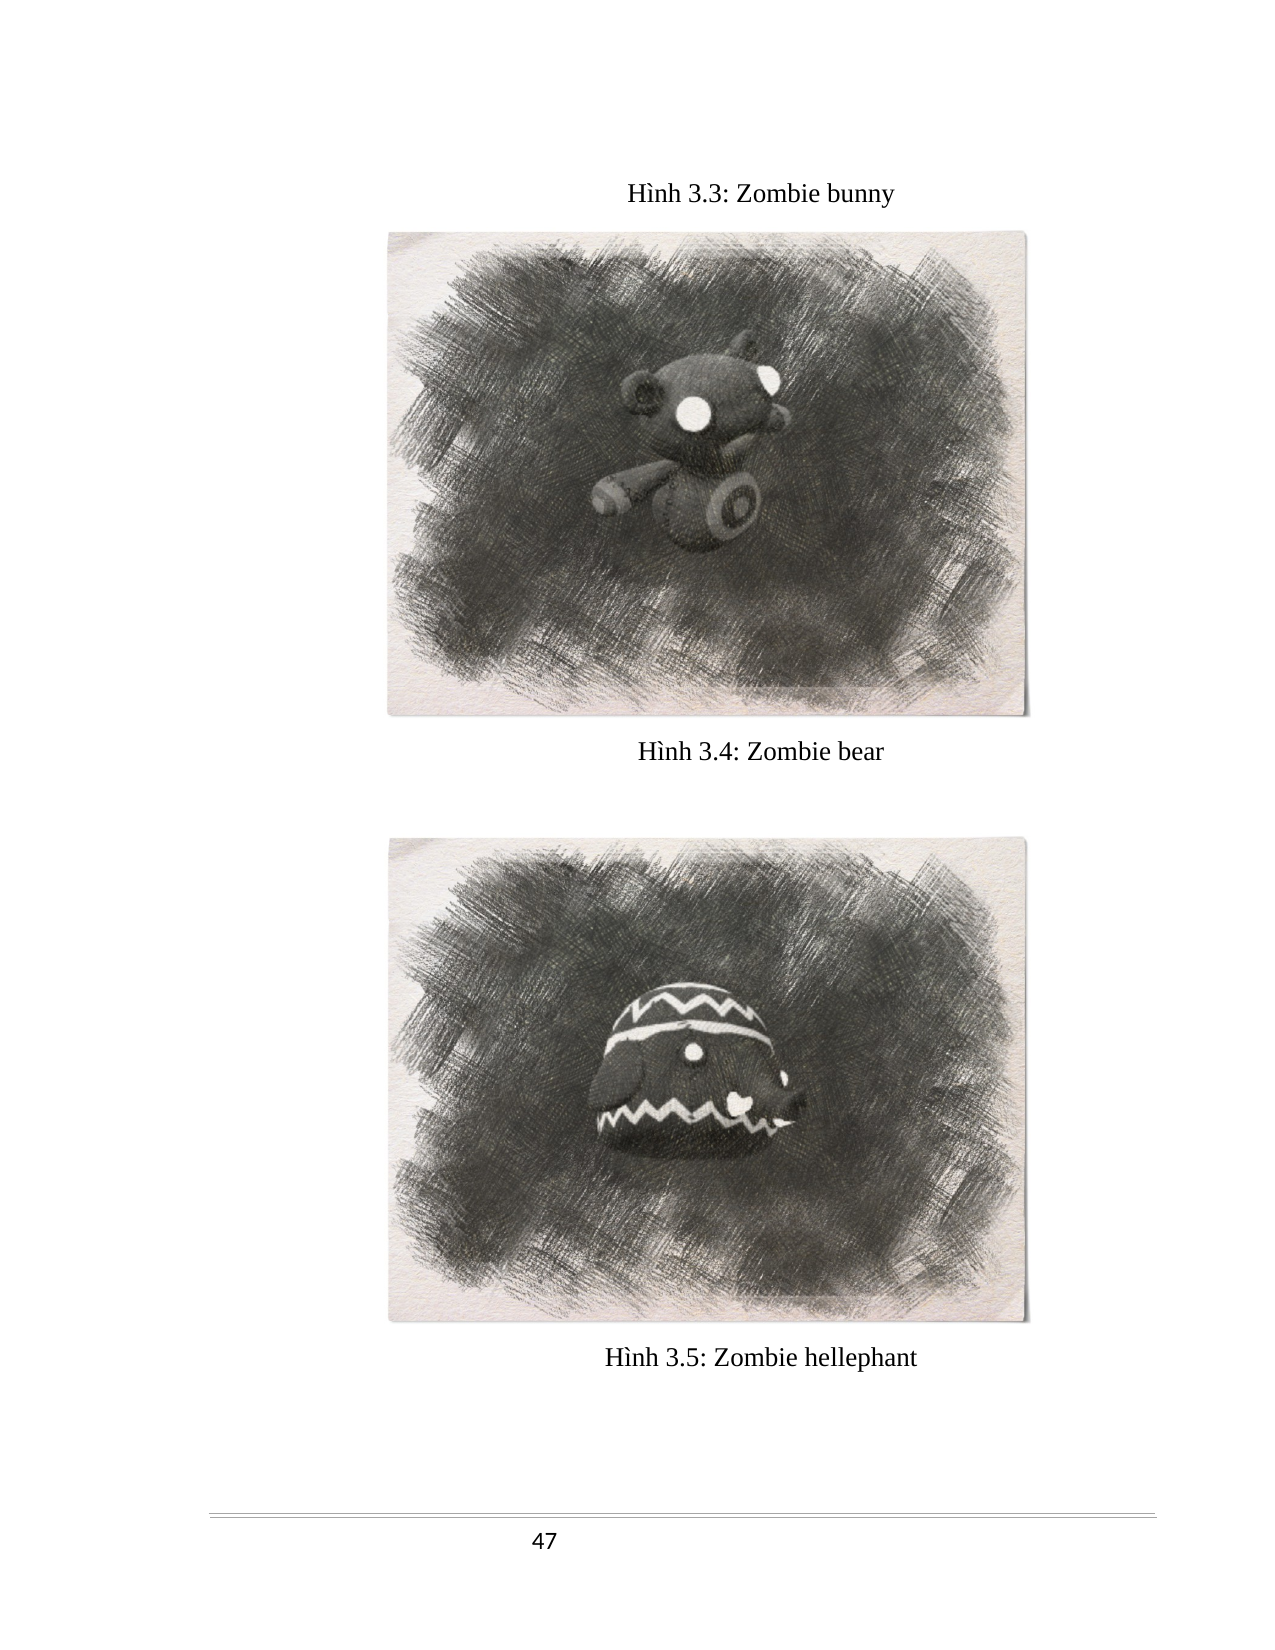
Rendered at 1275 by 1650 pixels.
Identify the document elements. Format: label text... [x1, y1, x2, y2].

picture [379, 833, 1035, 1325]
text Hình 3.3: Zombie bunny [290, 177, 1157, 208]
text Hình 3.4: Zombie bear [290, 735, 1157, 767]
text Hình 3.5: Zombie hellephant [290, 1341, 1157, 1372]
picture [378, 227, 1035, 719]
